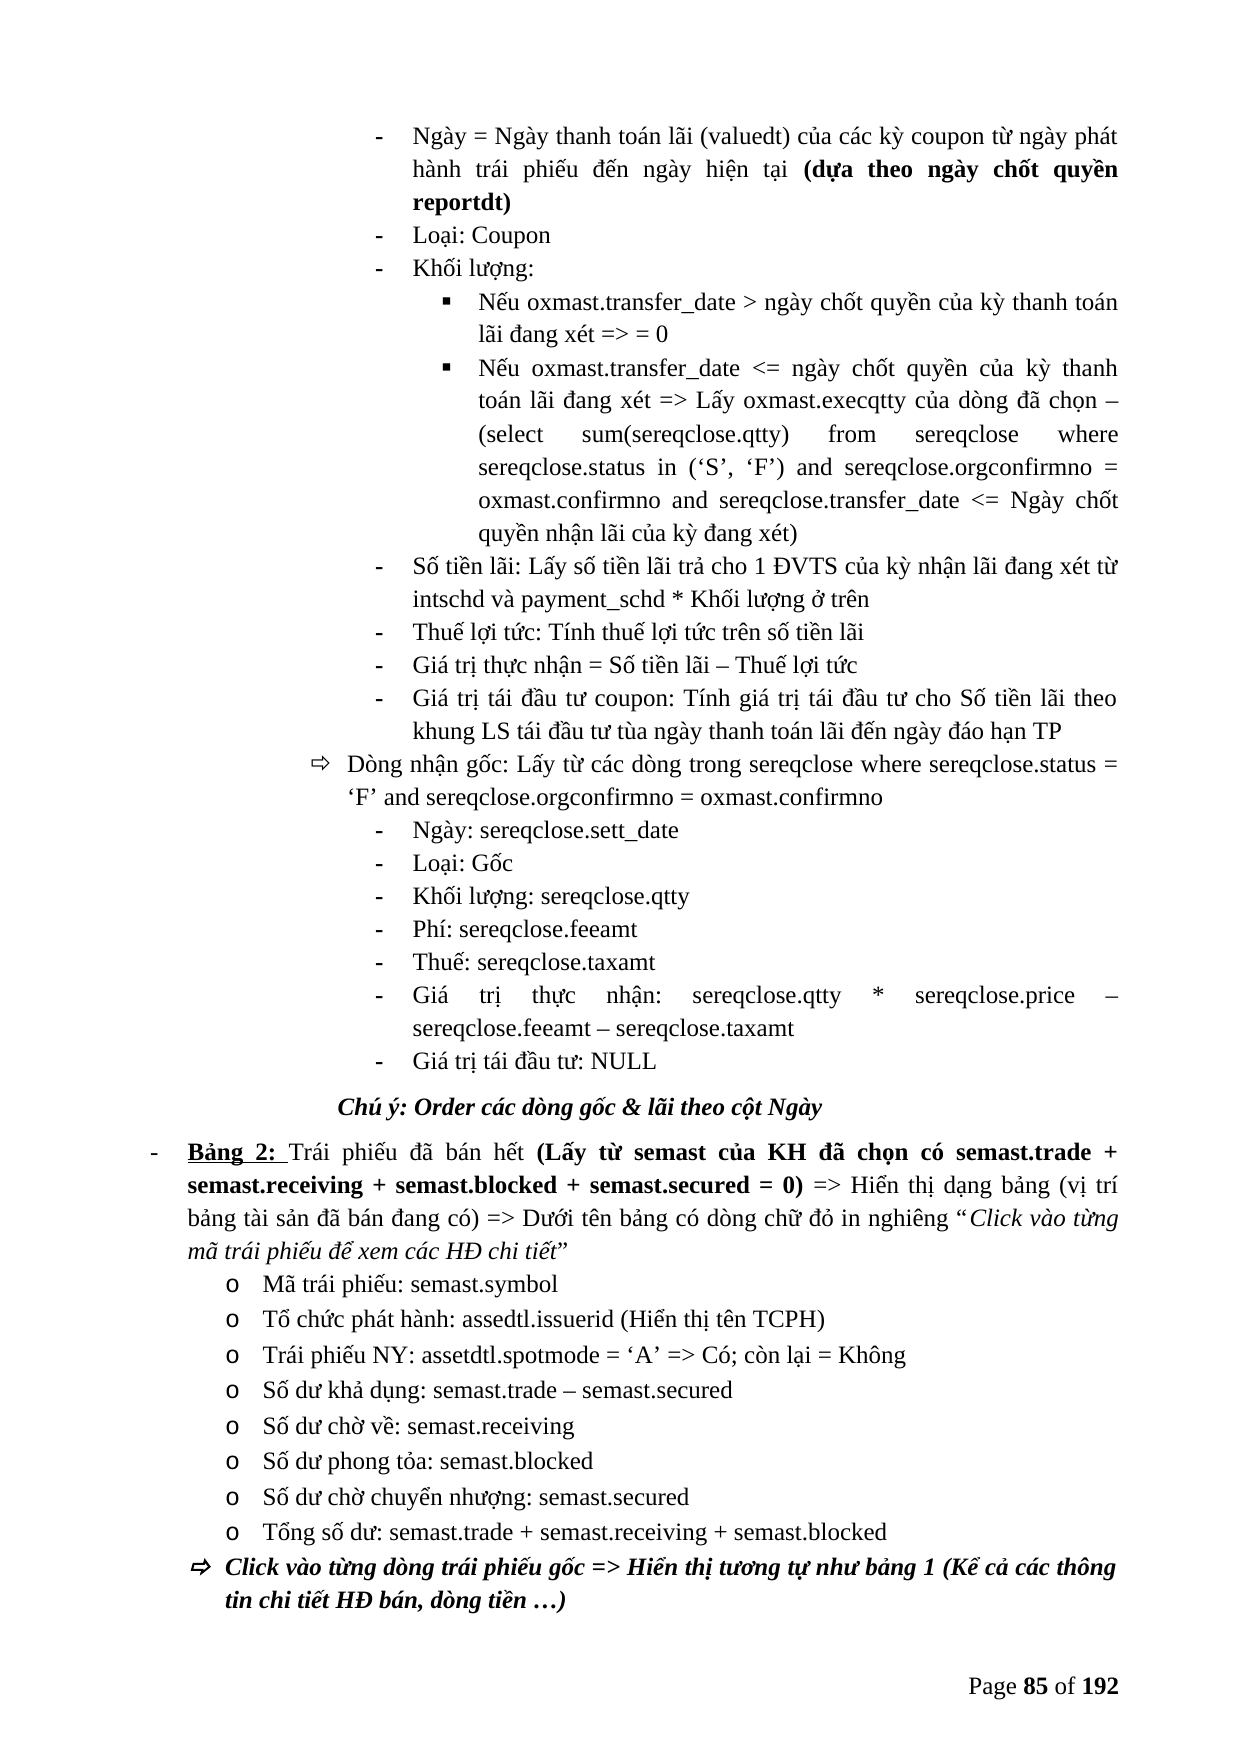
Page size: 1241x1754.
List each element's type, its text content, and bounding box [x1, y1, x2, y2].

list Tổng số dư: semast.trade + semast.receiving + semast.blocked [225, 1517, 1119, 1548]
list Dòng nhận gốc: Lấy từ các dòng trong sereqclose where sereqclose.status = ‘F’ and sereqclose.orgconfirmno = oxmast.confirmno [309, 749, 1119, 811]
list Khối lượng: sereqclose.qtty [375, 881, 1119, 910]
list Khối lượng: [375, 253, 1119, 282]
list Số dư chờ về: semast.receiving [225, 1411, 1119, 1442]
list Mã trái phiếu: semast.symbol [225, 1269, 1119, 1300]
list Ngày: sereqclose.sett_date [375, 815, 1119, 844]
list Số dư chờ chuyển nhượng: semast.secured [225, 1482, 1119, 1512]
list Click vào từng dòng trái phiếu gốc => Hiển thị tương tự như bảng 1 (Kể cả các thông tin chi tiết HĐ bán, dòng tiền …) [187, 1552, 1119, 1614]
list Số tiền lãi: Lấy số tiền lãi trả cho 1 ĐVTS của kỳ nhận lãi đang xét từ intschd và payment_schd * Khối lượng ở trên [375, 551, 1119, 612]
list Giá trị thực nhận: sereqclose.qtty * sereqclose.price – sereqclose.feeamt – sereqclose.taxamt [375, 980, 1119, 1042]
list Giá trị tái đầu tư coupon: Tính giá trị tái đầu tư cho Số tiền lãi theo khung LS tái đầu tư tùa ngày thanh toán lãi đến ngày đáo hạn TP [375, 683, 1119, 744]
list Số dư khả dụng: semast.trade – semast.secured [225, 1375, 1119, 1406]
list Thuế: sereqclose.taxamt [375, 947, 1119, 976]
list Tổ chức phát hành: assedtl.issuerid (Hiển thị tên TCPH) [225, 1304, 1119, 1335]
list Loại: Coupon [375, 221, 1119, 249]
text Chú ý: Order các dòng gốc & lãi theo cột Ngày [337, 1092, 1119, 1120]
list Số dư phong tỏa: semast.blocked [225, 1446, 1119, 1477]
list Loại: Gốc [375, 848, 1119, 877]
list Giá trị thực nhận = Số tiền lãi – Thuế lợi tức [375, 650, 1119, 678]
list Bảng 2: Trái phiếu đã bán hết (Lấy từ semast của KH đã chọn có semast.trade + semast.receiving + semast.blocked + semast.secured = 0) => Hiển thị dạng bảng (vị trí bảng tài sản đã bán đang có) => Dưới tên bảng có dòng chữ đỏ in nghiêng “Click vào từng mã trái phiếu để xem các HĐ chi tiết” [150, 1137, 1119, 1265]
list Nếu oxmast.transfer_date > ngày chốt quyền của kỳ thanh toán lãi đang xét => = 0 [441, 287, 1119, 348]
list Nếu oxmast.transfer_date <= ngày chốt quyền của kỳ thanh toán lãi đang xét => Lấy oxmast.execqtty của dòng đã chọn – (select sum(sereqclose.qtty) from sereqclose where sereqclose.status in (‘S’, ‘F’) and sereqclose.orgconfirmno = oxmast.confirmno and sereqclose.transfer_date <= Ngày chốt quyền nhận lãi của kỳ đang xét) [441, 353, 1119, 546]
list Ngày = Ngày thanh toán lãi (valuedt) của các kỳ coupon từ ngày phát hành trái phiếu đến ngày hiện tại (dựa theo ngày chốt quyền reportdt) [375, 121, 1119, 216]
list Phí: sereqclose.feeamt [375, 914, 1119, 943]
list Trái phiếu NY: assetdtl.spotmode = ‘A’ => Có; còn lại = Không [225, 1340, 1119, 1371]
list Giá trị tái đầu tư: NULL [375, 1046, 1119, 1075]
list Thuế lợi tức: Tính thuế lợi tức trên số tiền lãi [375, 617, 1119, 646]
